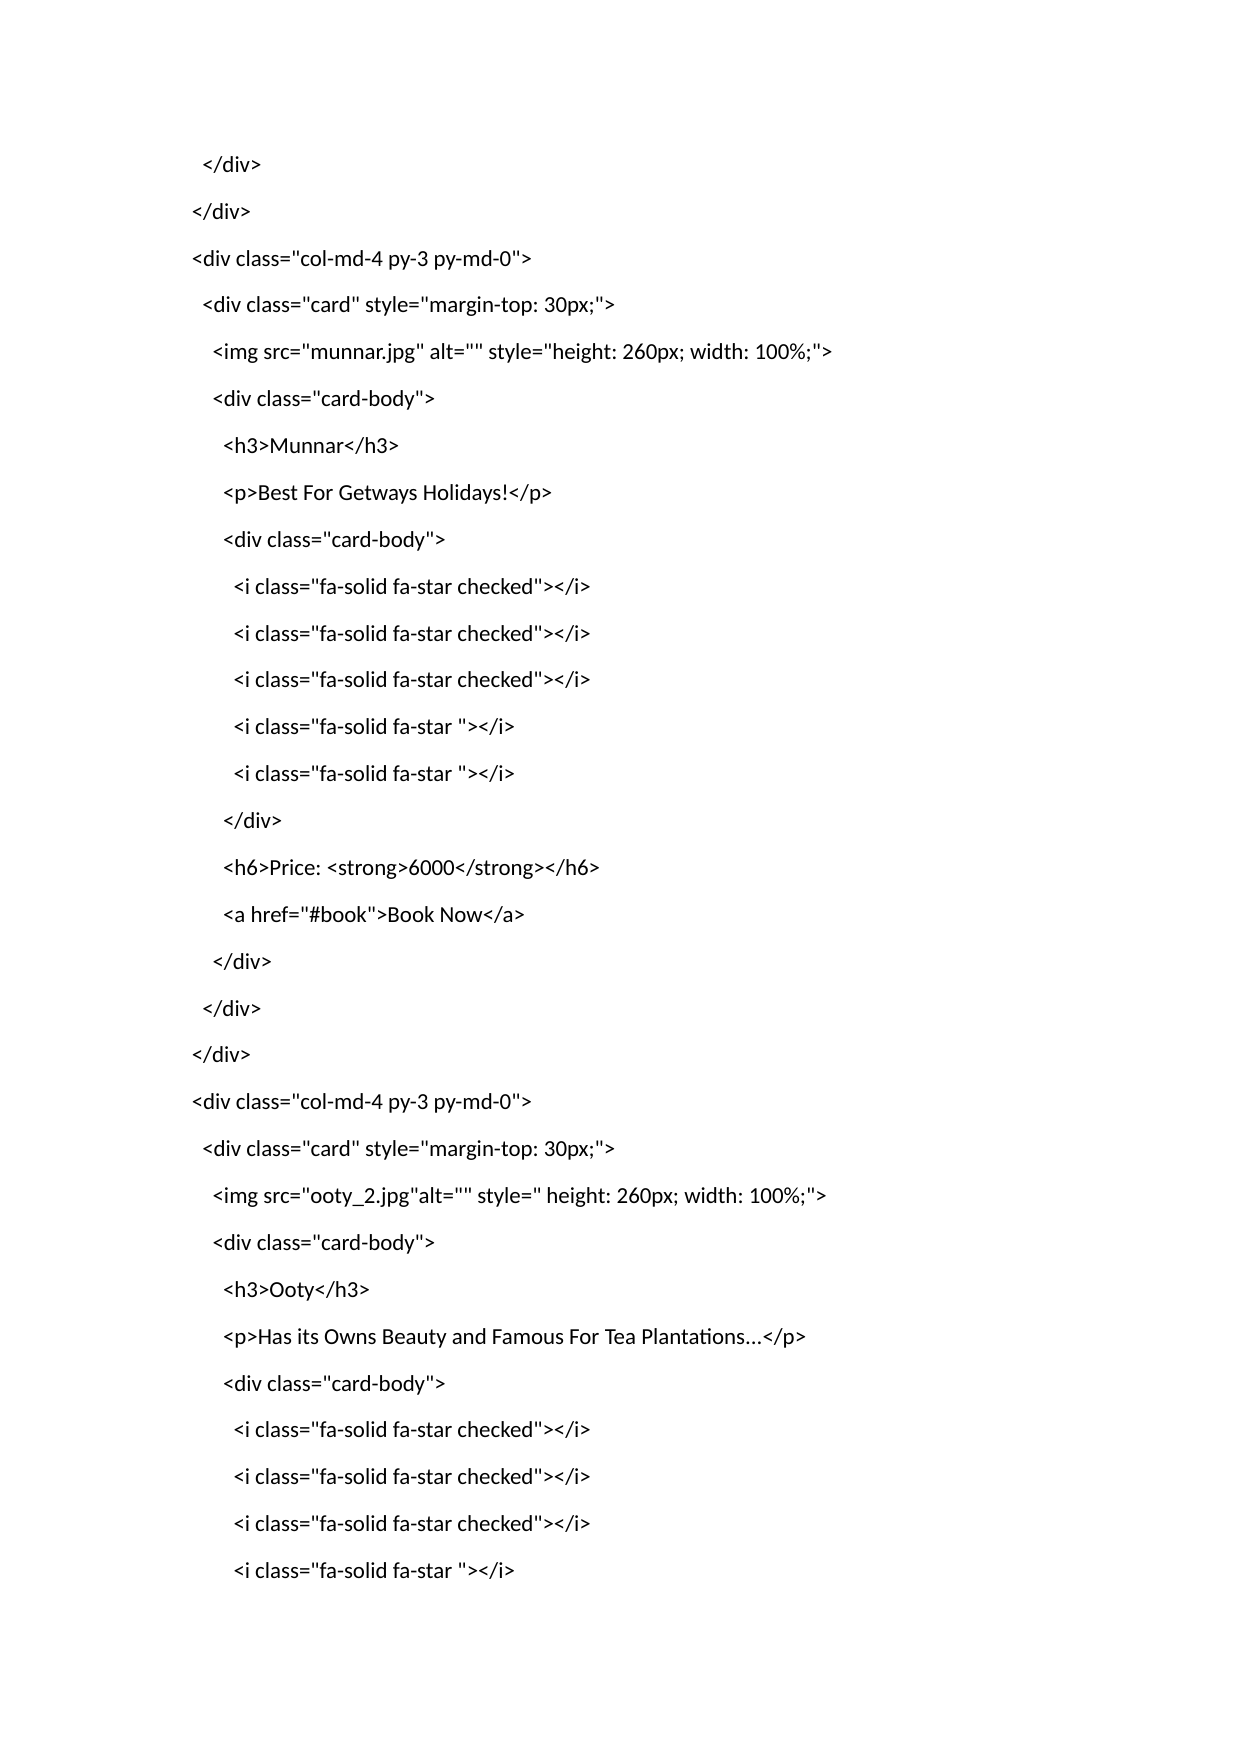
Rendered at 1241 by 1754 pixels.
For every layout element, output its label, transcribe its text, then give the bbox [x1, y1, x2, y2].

text <h3>Munnar</h3> [150, 431, 1090, 459]
text <p>Best For Getways Holidays!</p> [150, 478, 1090, 506]
text </div> [150, 1041, 1090, 1069]
text <i class="fa-solid fa-star "></i> [150, 759, 1090, 787]
text <div class="card-body"> [150, 384, 1090, 412]
text <p>Has its Owns Beauty and Famous For Tea Plantations...</p> [150, 1322, 1090, 1350]
text <i class="fa-solid fa-star checked"></i> [150, 666, 1090, 694]
text </div> [150, 994, 1090, 1022]
text <h3>Ooty</h3> [150, 1275, 1090, 1303]
text <div class="col-md-4 py-3 py-md-0"> [150, 244, 1090, 272]
text </div> [150, 947, 1090, 975]
text <div class="col-md-4 py-3 py-md-0"> [150, 1087, 1090, 1116]
text </div> [150, 150, 1090, 178]
text <a href="#book">Book Now</a> [150, 900, 1090, 928]
text <i class="fa-solid fa-star checked"></i> [150, 619, 1090, 647]
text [150, 1556, 1090, 1584]
text <div class="card-body"> [150, 1369, 1090, 1397]
text </div> [150, 806, 1090, 834]
text <div class="card-body"> [150, 525, 1090, 553]
text <img src="munnar.jpg" alt="" style="height: 260px; width: 100%;"> [150, 337, 1090, 366]
text </div> [150, 197, 1090, 225]
text <i class="fa-solid fa-star checked"></i> [150, 1509, 1090, 1537]
text <h6>Price: <strong>6000</strong></h6> [150, 853, 1090, 881]
text <i class="fa-solid fa-star checked"></i> [150, 1416, 1090, 1444]
text <i class="fa-solid fa-star "></i> [150, 712, 1090, 741]
text <img src="ooty_2.jpg"alt="" style=" height: 260px; width: 100%;"> [150, 1181, 1090, 1209]
text <i class="fa-solid fa-star checked"></i> [150, 1462, 1090, 1491]
text <div class="card" style="margin-top: 30px;"> [150, 291, 1090, 319]
text <i class="fa-solid fa-star checked"></i> [150, 572, 1090, 600]
text <div class="card" style="margin-top: 30px;"> [150, 1134, 1090, 1162]
text <div class="card-body"> [150, 1228, 1090, 1256]
